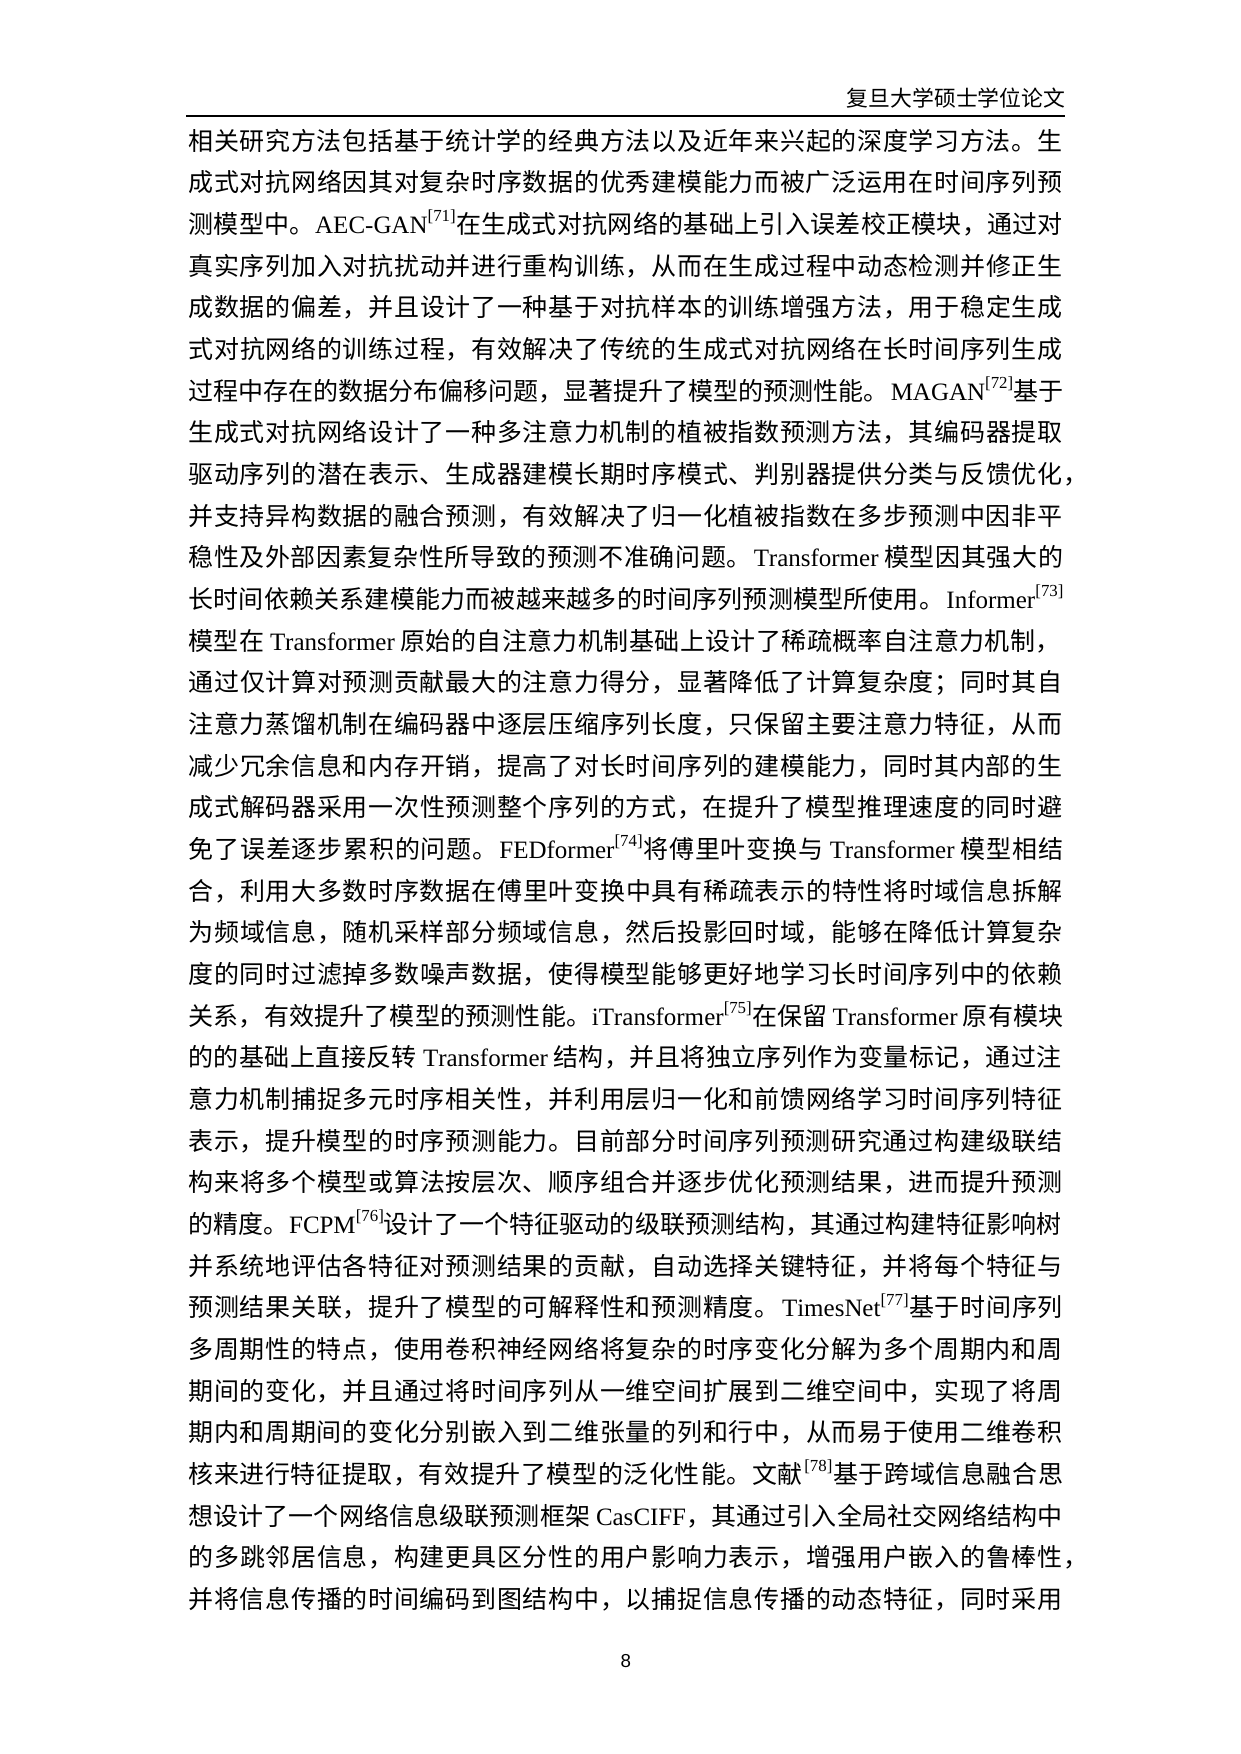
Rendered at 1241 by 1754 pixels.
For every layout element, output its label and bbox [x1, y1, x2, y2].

text [188, 117, 1063, 1617]
